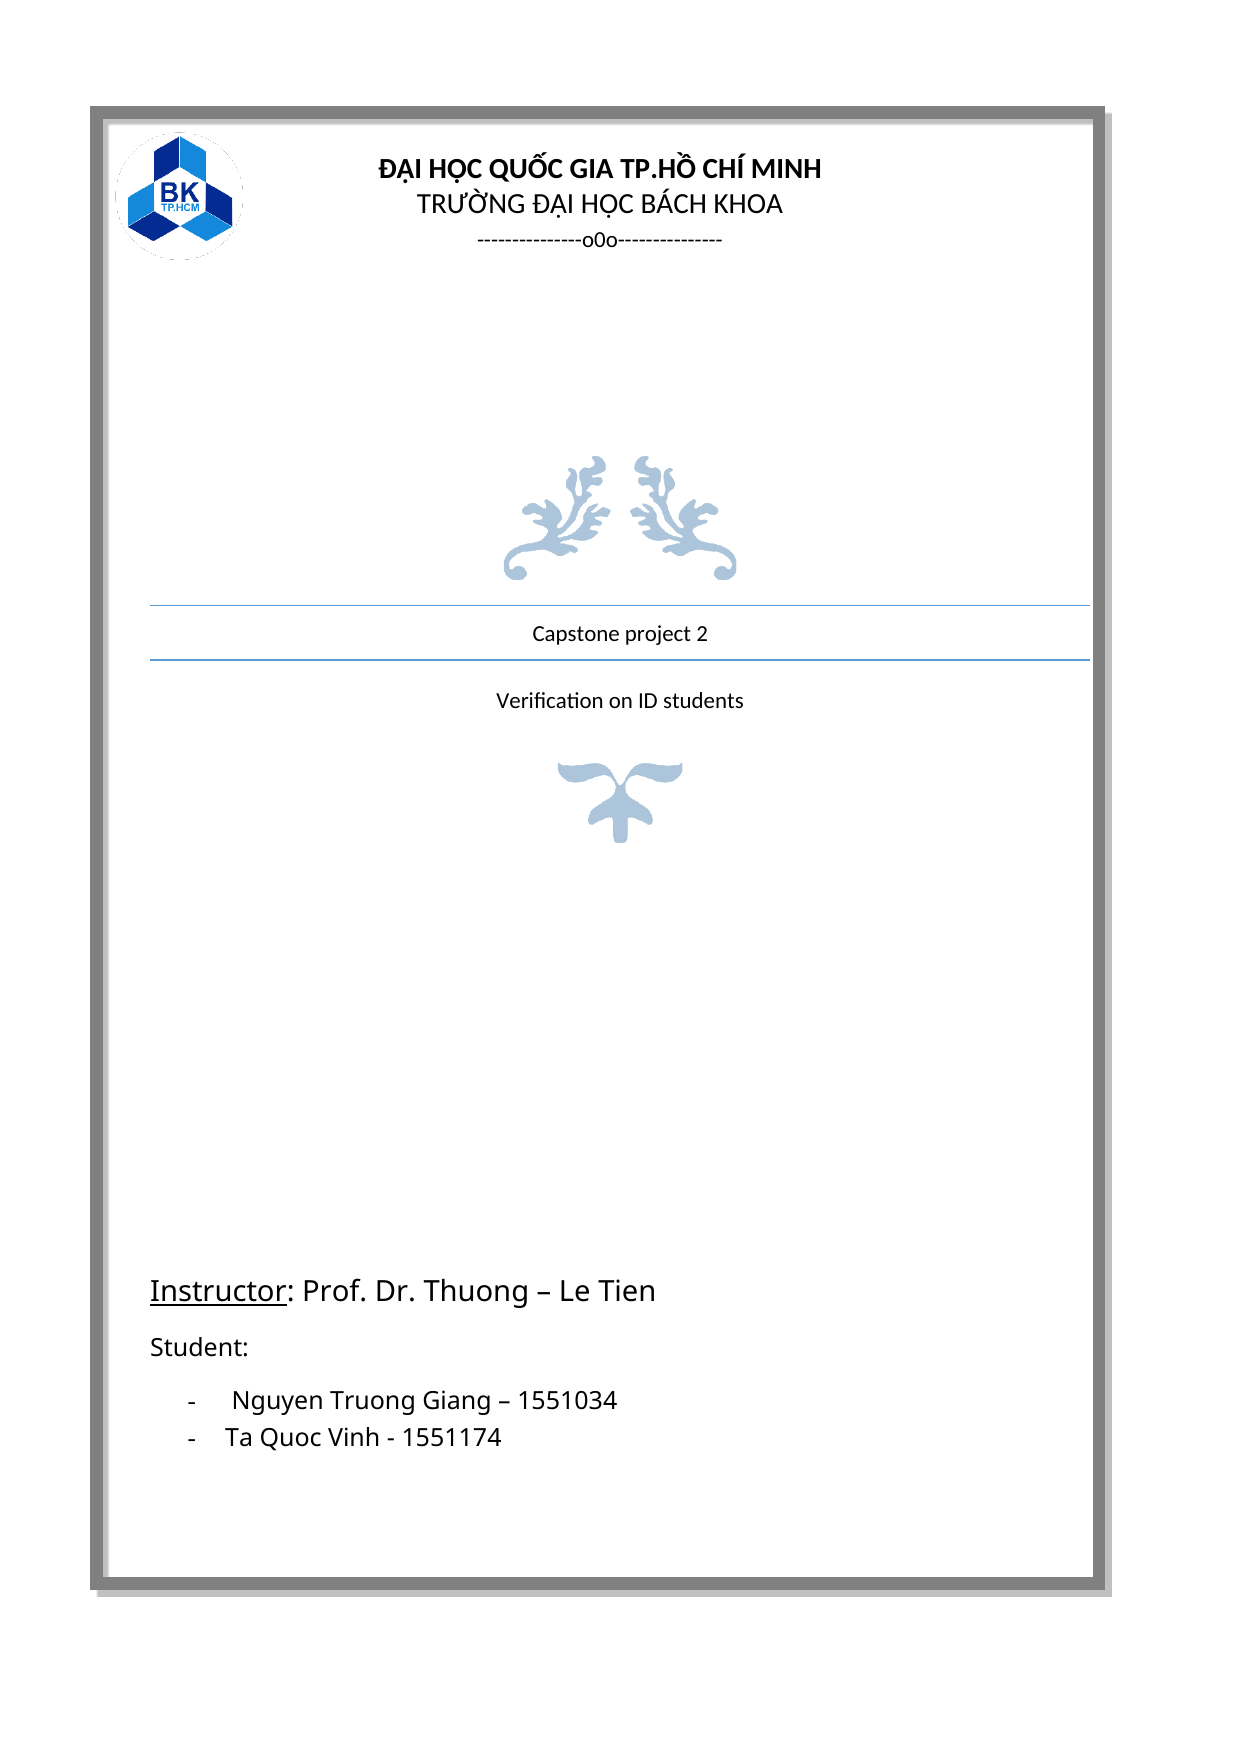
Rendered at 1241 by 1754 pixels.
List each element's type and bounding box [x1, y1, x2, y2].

picture [110, 126, 249, 266]
